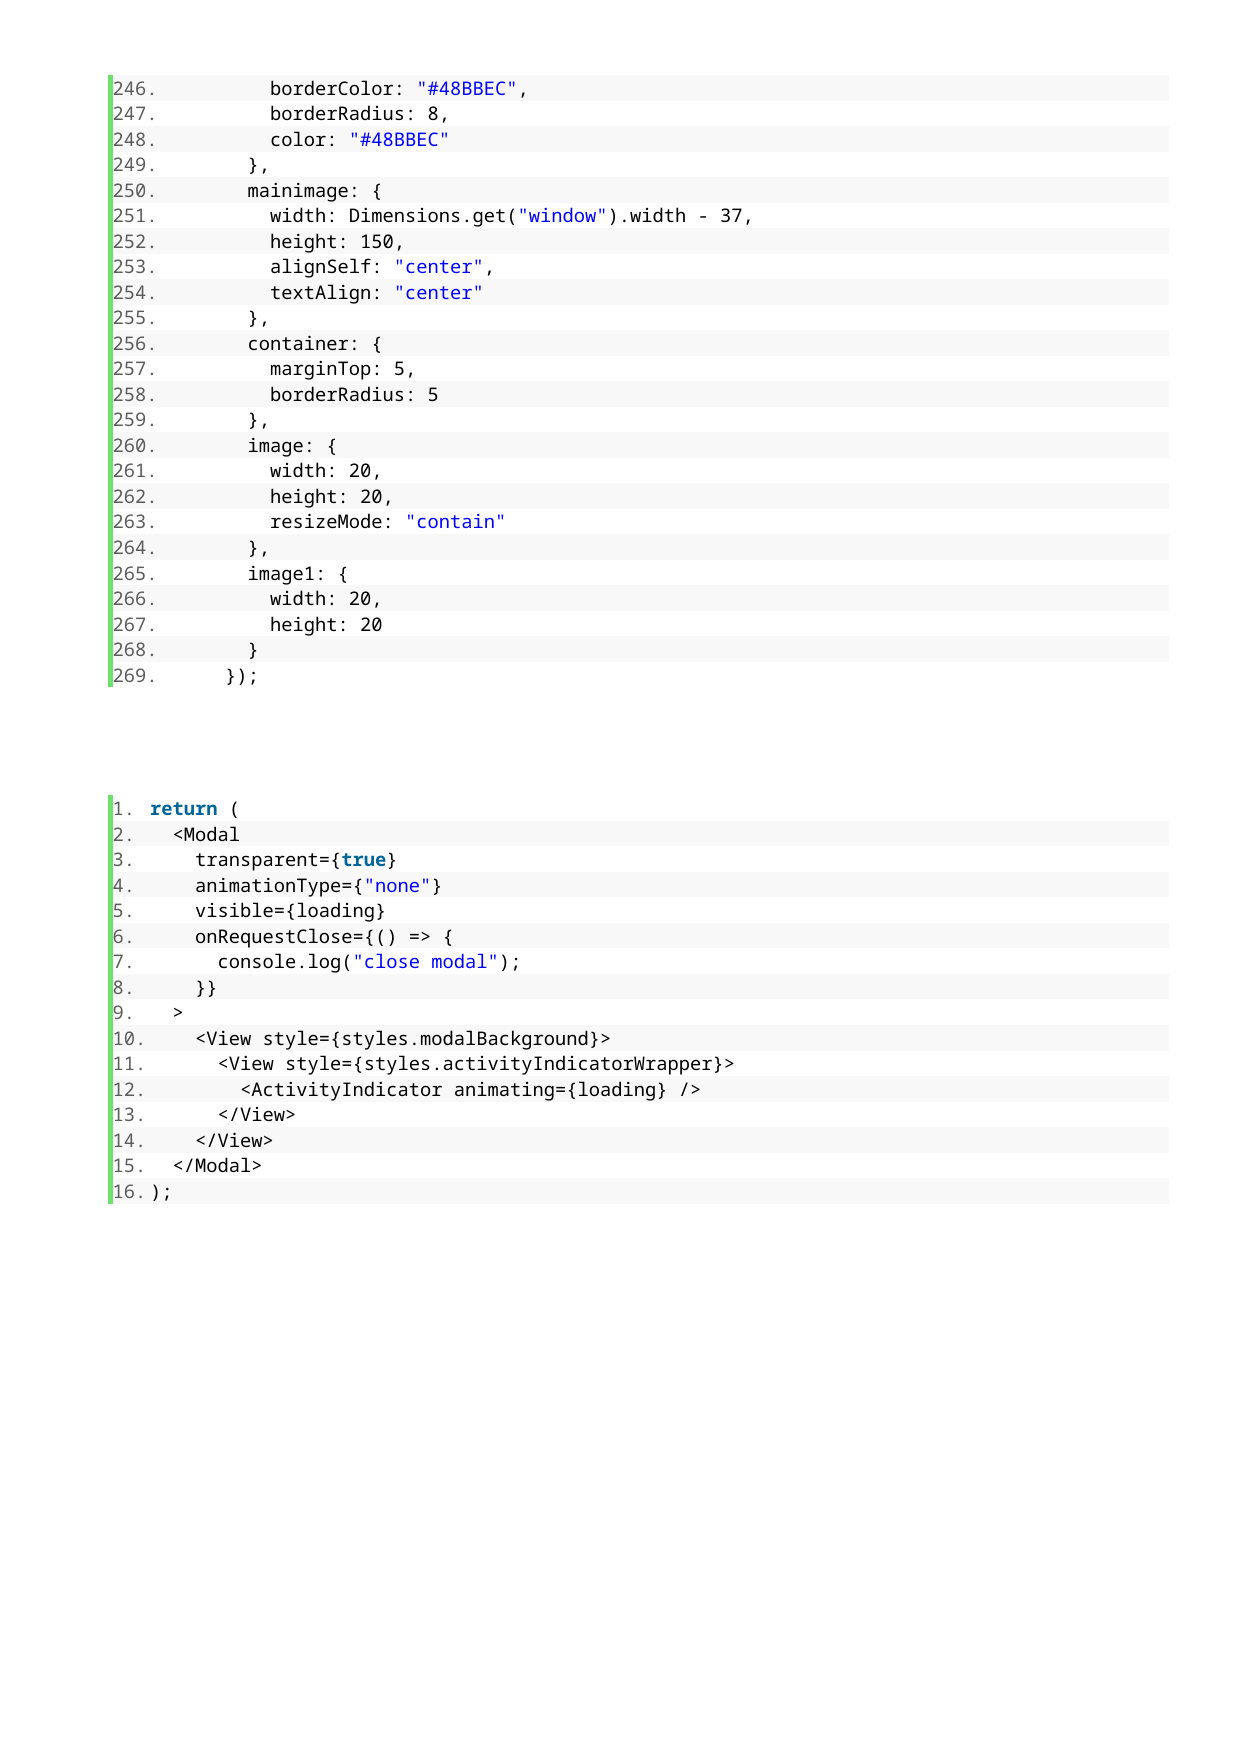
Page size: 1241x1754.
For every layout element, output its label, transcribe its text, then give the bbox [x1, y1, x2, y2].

list image: { [113, 432, 1169, 458]
list textAlign: "center" [113, 279, 1169, 305]
list height: 20 [113, 611, 1169, 636]
list width: 20, [113, 458, 1169, 483]
list height: 150, [113, 228, 1169, 254]
list }, [113, 152, 1169, 177]
list transparent={true} [113, 846, 1169, 872]
list }, [113, 407, 1169, 432]
list ); [113, 1178, 1169, 1204]
list animationType={"none"} [113, 872, 1169, 897]
list mainimage: { [113, 177, 1169, 203]
list > [113, 999, 1169, 1025]
list <ActivityIndicator animating={loading} /> [113, 1076, 1169, 1102]
list console.log("close modal"); [113, 948, 1169, 974]
list alignSelf: "center", [113, 254, 1169, 279]
list visible={loading} [113, 897, 1169, 923]
list onRequestClose={() => { [113, 923, 1169, 948]
list </Modal> [113, 1153, 1169, 1178]
list resizeMode: "contain" [113, 509, 1169, 534]
list container: { [113, 330, 1169, 356]
list borderColor: "#48BBEC", [113, 75, 1169, 101]
list image1: { [113, 560, 1169, 585]
list width: 20, [113, 585, 1169, 611]
list }} [113, 974, 1169, 999]
list width: Dimensions.get("window").width - 37, [113, 203, 1169, 228]
list marginTop: 5, [113, 356, 1169, 381]
list </View> [113, 1127, 1169, 1153]
list color: "#48BBEC" [113, 126, 1169, 152]
list </View> [113, 1102, 1169, 1127]
list borderRadius: 5 [113, 381, 1169, 407]
list }, [113, 305, 1169, 330]
list return ( [113, 795, 1169, 821]
list borderRadius: 8, [113, 101, 1169, 126]
list <View style={styles.modalBackground}> [113, 1025, 1169, 1051]
list <View style={styles.activityIndicatorWrapper}> [113, 1051, 1169, 1076]
list <Modal [113, 821, 1169, 846]
list height: 20, [113, 483, 1169, 509]
list } [113, 636, 1169, 662]
list }); [113, 662, 1169, 687]
list }, [113, 534, 1169, 560]
